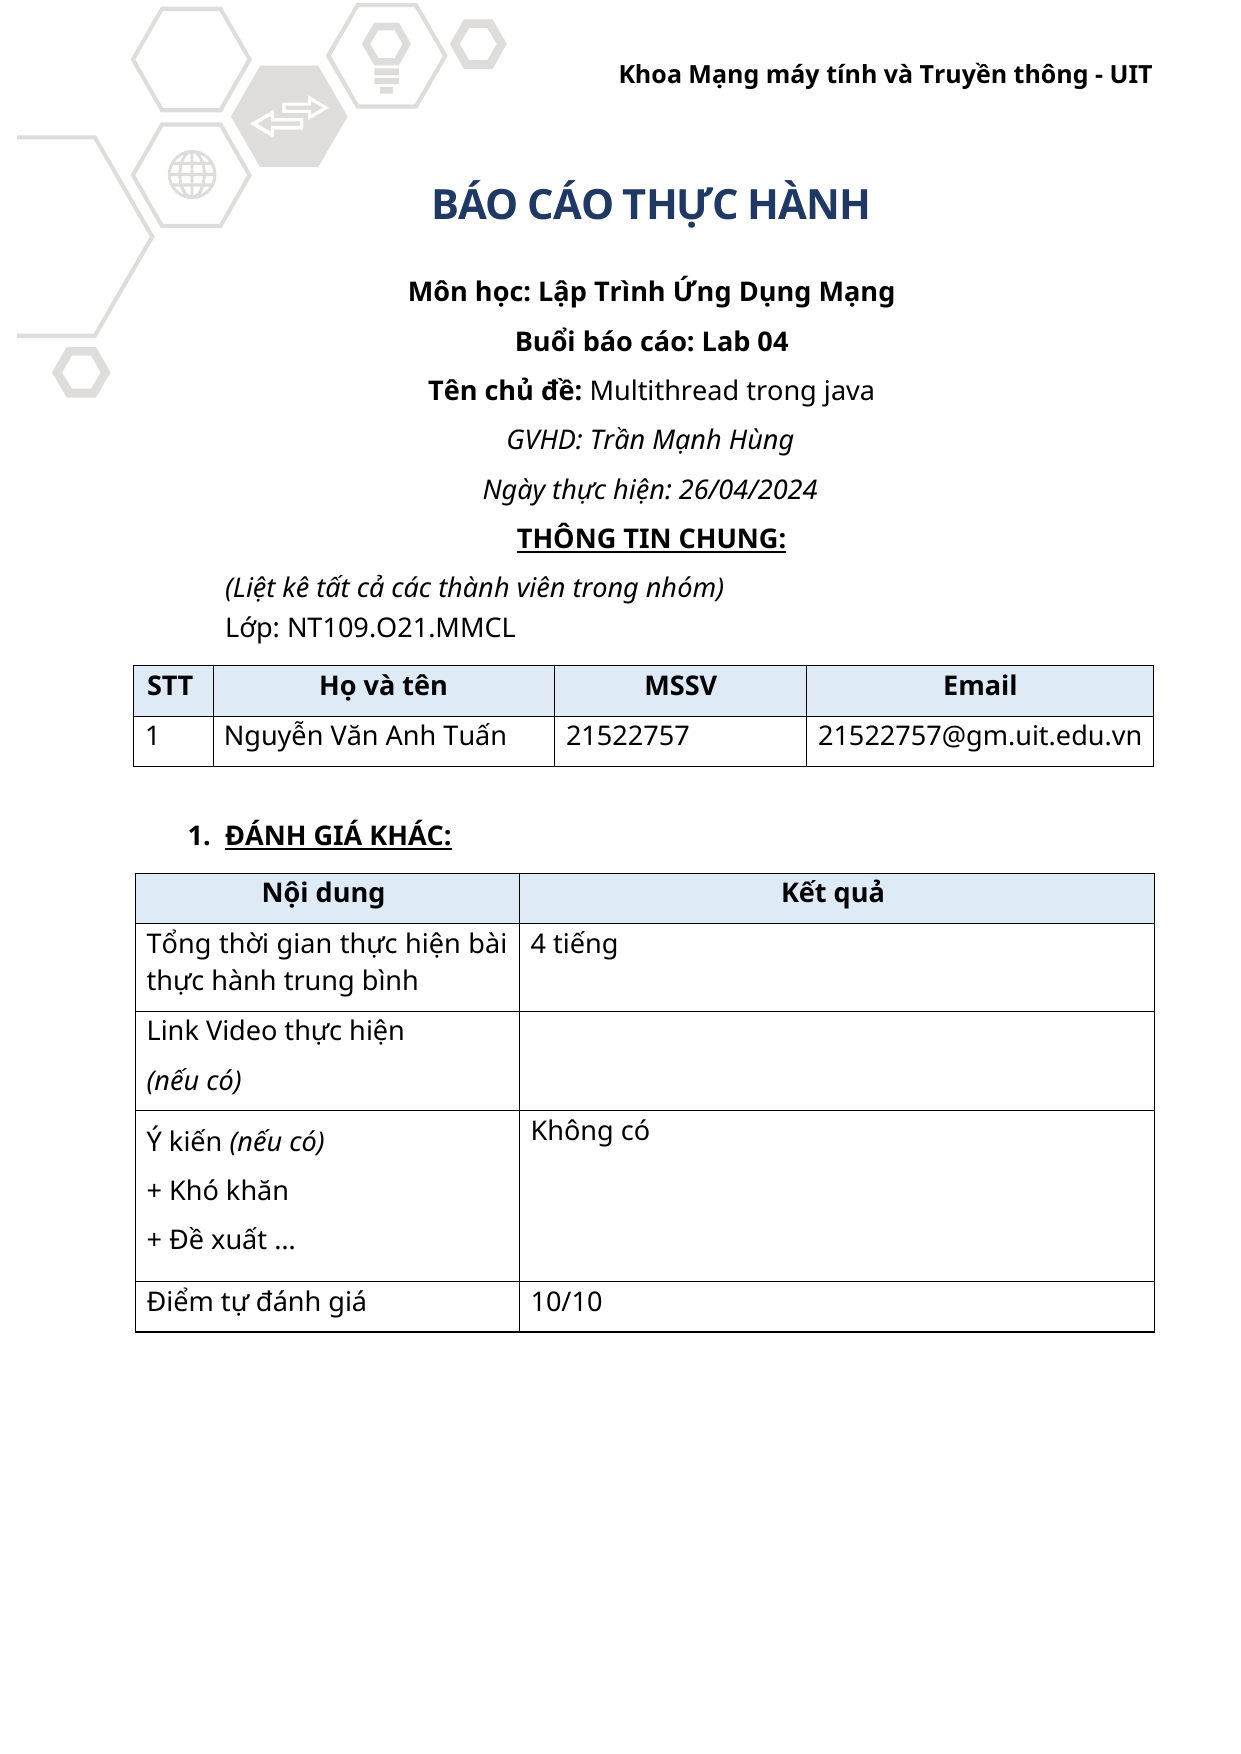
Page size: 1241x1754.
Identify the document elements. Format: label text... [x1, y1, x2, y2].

text Ngày thực hiện: 26/04/2024 [150, 470, 1153, 507]
title BÁO CÁO THỰC HÀNH [150, 175, 1153, 232]
table_header Kết quả [520, 874, 1154, 923]
table_header MSSV [555, 666, 806, 716]
text Buổi báo cáo: Lab 04 [150, 322, 1153, 359]
table_cell [520, 1012, 1154, 1110]
text Tên chủ đề: Multithread trong java [150, 371, 1153, 408]
table_cell 4 tiếng [520, 924, 1154, 1011]
table_cell Không có [520, 1111, 1154, 1281]
table_cell Nguyễn Văn Anh Tuấn [214, 717, 554, 766]
table_cell 21522757 [555, 717, 806, 766]
table_header Họ và tên [214, 666, 554, 716]
table_cell 10/10 [520, 1282, 1154, 1331]
table_cell 21522757@gm.uit.edu.vn [807, 717, 1153, 766]
text Môn học: Lập Trình Ứng Dụng Mạng [150, 273, 1153, 309]
text GVHD: Trần Mạnh Hùng [150, 421, 1153, 458]
list Lớp: NT109.O21.MMCL [225, 609, 1153, 646]
table_cell Link Video thực hiện (nếu có) [136, 1012, 519, 1110]
table_cell Tổng thời gian thực hiện bài thực hành trung bình [136, 924, 519, 1011]
list ĐÁNH GIÁ KHÁC: [187, 816, 1153, 853]
table_cell Ý kiến (nếu có) + Khó khăn + Đề xuất … [136, 1111, 519, 1281]
table_header STT [134, 666, 213, 716]
table_cell 1 [134, 717, 213, 766]
table_cell Điểm tự đánh giá [136, 1282, 519, 1331]
table_header Nội dung [136, 874, 519, 923]
text THÔNG TIN CHUNG: [150, 519, 1153, 556]
table_header Email [807, 666, 1153, 716]
list (Liệt kê tất cả các thành viên trong nhóm) [225, 569, 1153, 606]
